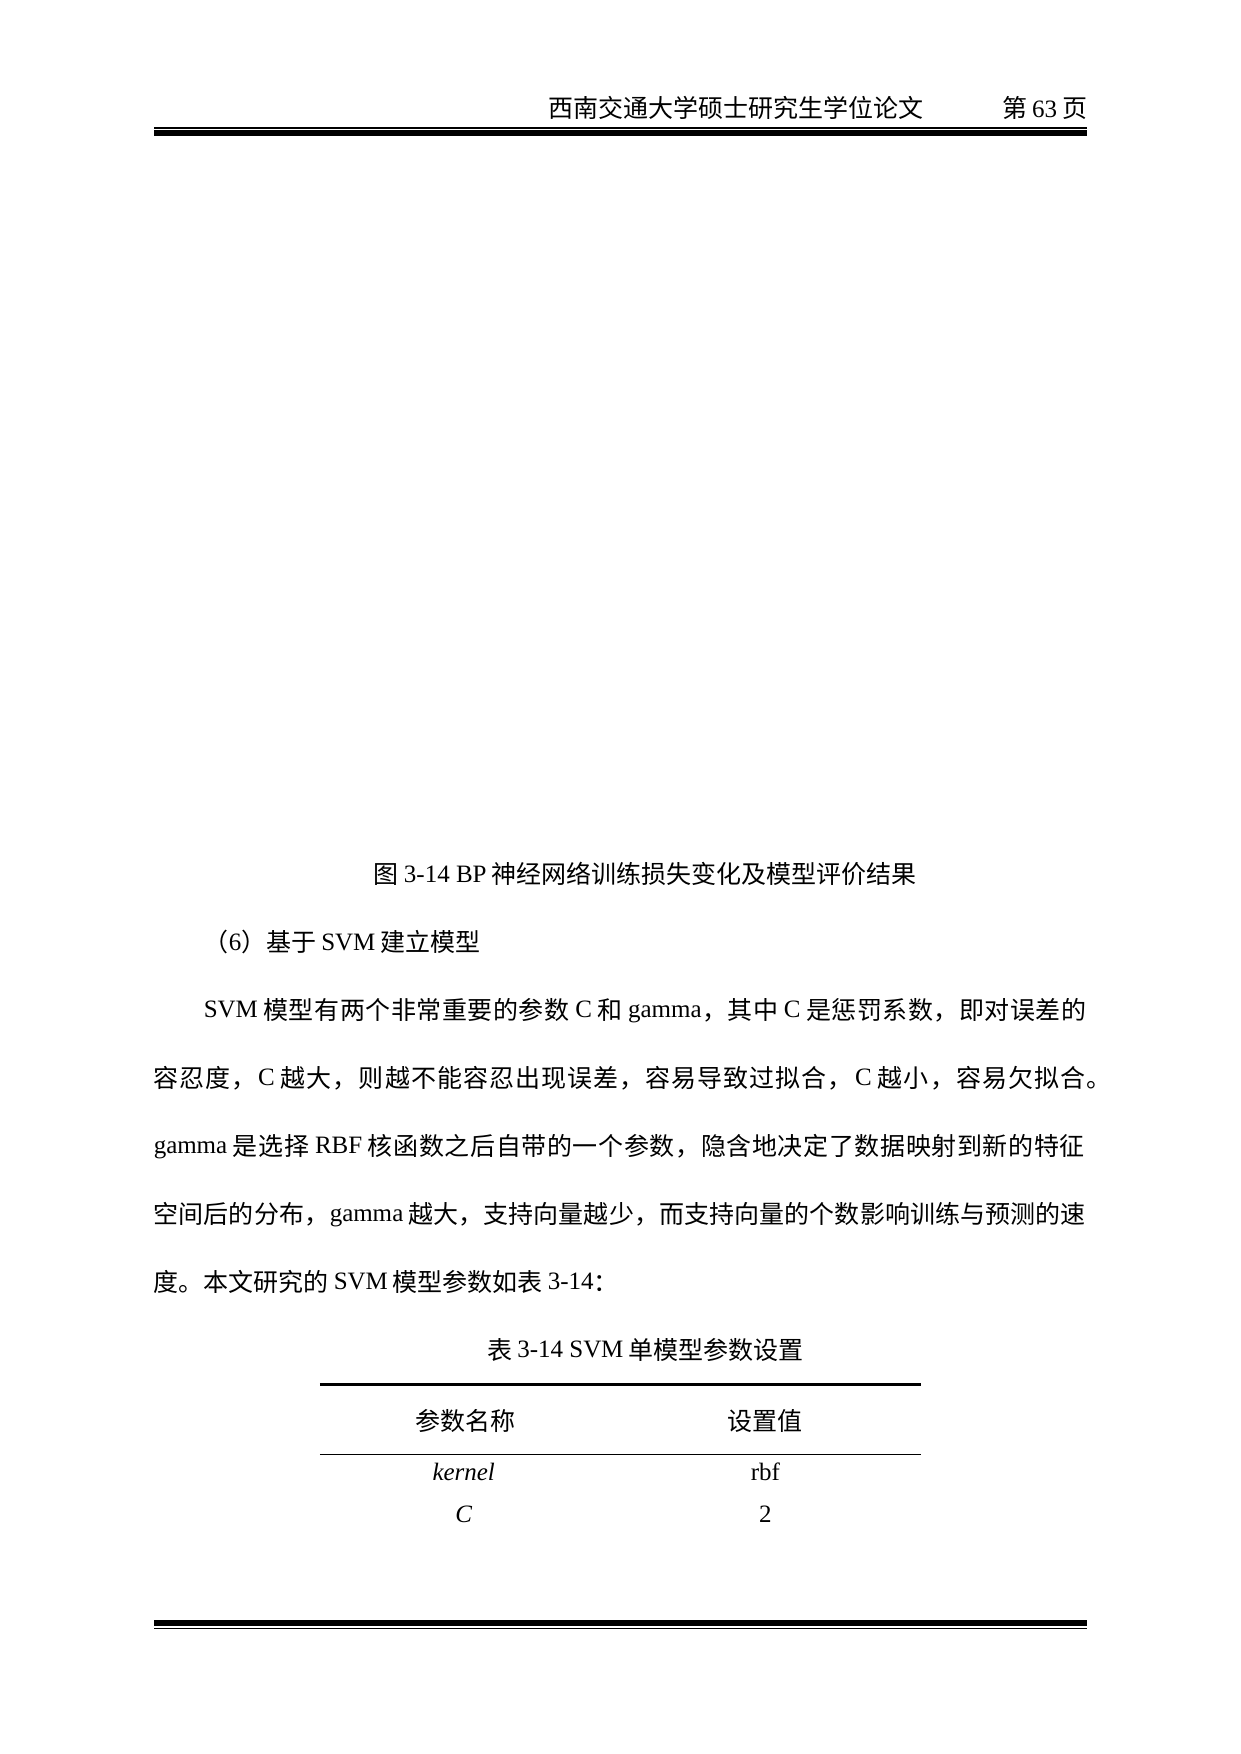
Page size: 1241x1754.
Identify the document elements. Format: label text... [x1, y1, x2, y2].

table_header 参数名称 [320, 1386, 610, 1453]
table_cell 2 [610, 1496, 921, 1540]
text 表3-14 SVM单模型参数设置 [153, 1314, 1087, 1382]
table_header 设置值 [610, 1386, 921, 1453]
table_cell C [320, 1496, 610, 1540]
table_cell rbf [610, 1455, 921, 1496]
text SVM模型有两个非常重要的参数C和gamma，其中C是惩罚系数，即对误差的容忍度，C越大，则越不能容忍出现误差，容易导致过拟合，C越小，容易欠拟合。gamma是选择RBF核函数之后自带的一个参数，隐含地决定了数据映射到新的特征空间后的分布，gamma越大，支持向量越少，而支持向量的个数影响训练与预测的速度。本文研究的SVM模型参数如表3-14： [153, 975, 1087, 1314]
text 图3-14 BP神经网络训练损失变化及模型评价结果 [153, 839, 1087, 907]
table_cell kernel [320, 1455, 610, 1496]
text （6）基于SVM建立模型 [153, 907, 1087, 975]
